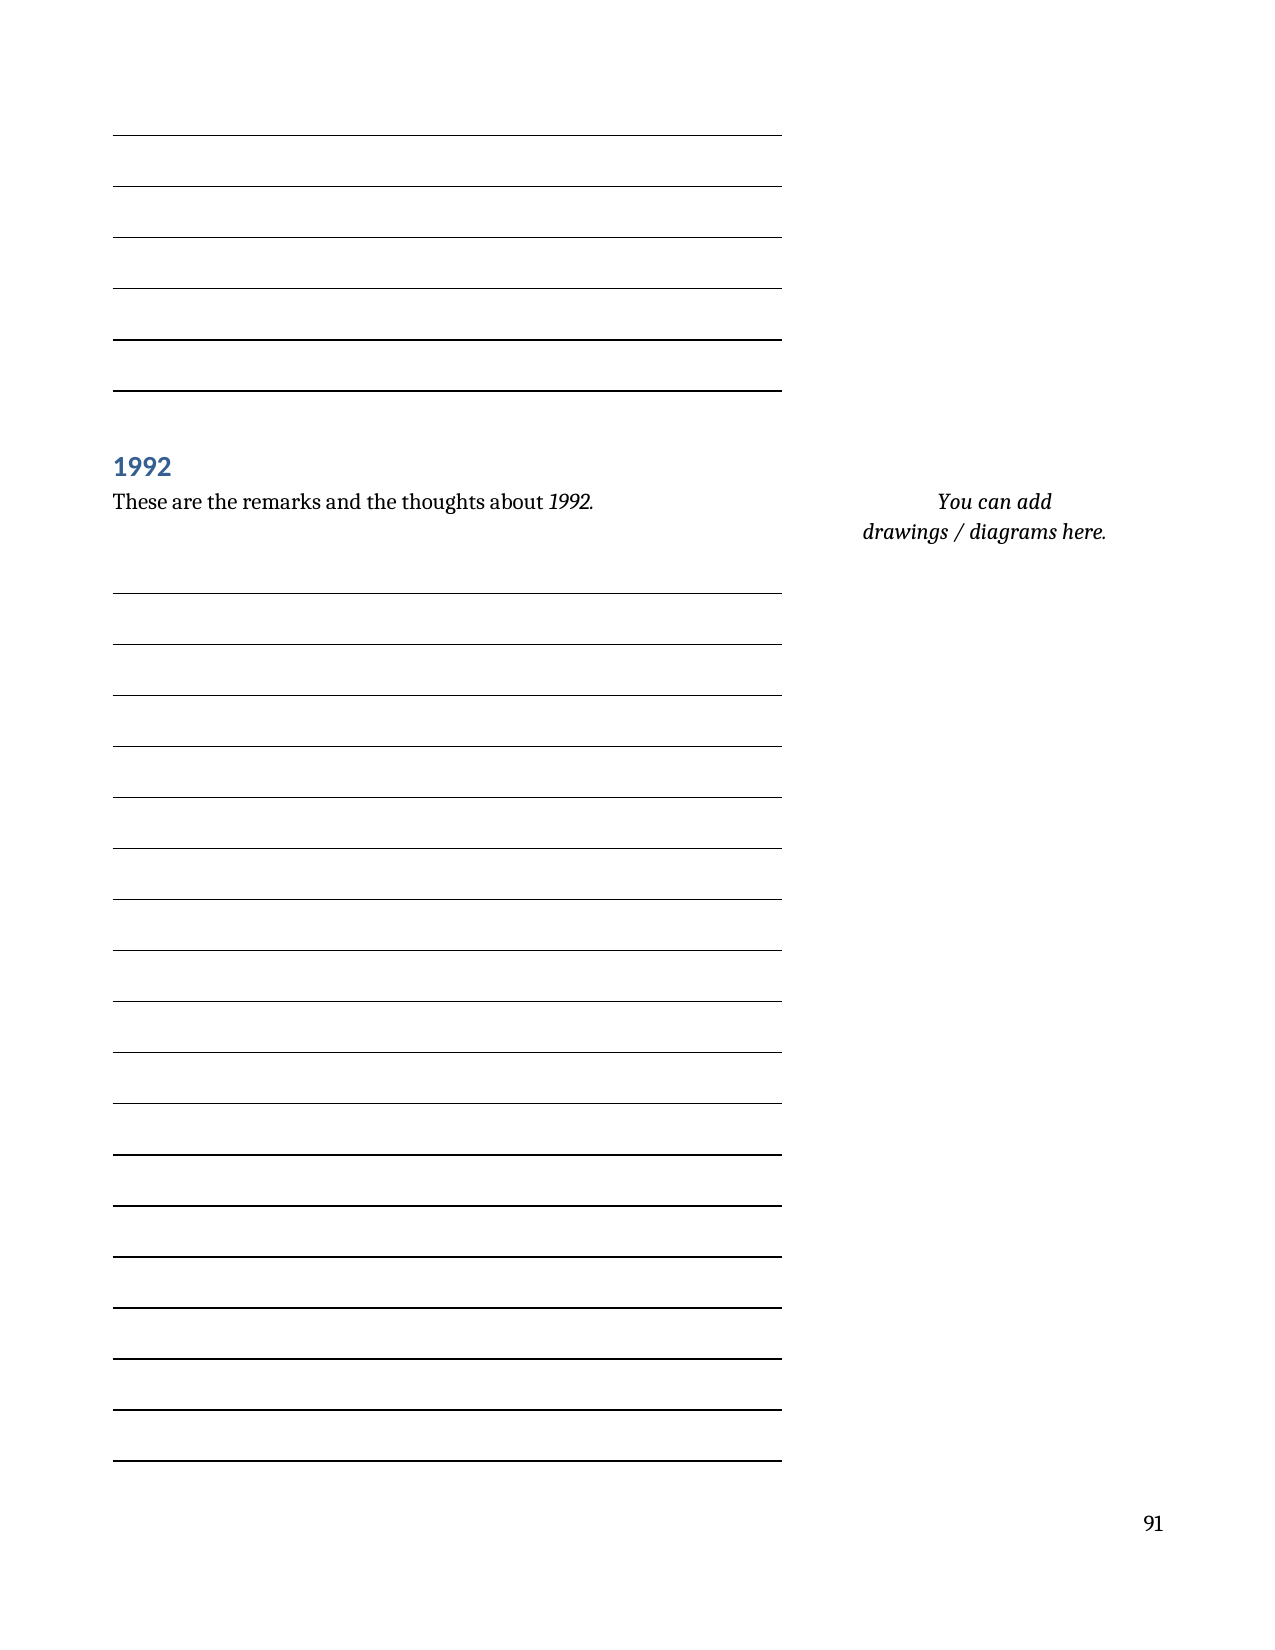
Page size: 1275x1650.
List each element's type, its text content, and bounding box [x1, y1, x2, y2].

subtitle 1992 [112, 448, 1162, 483]
text These are the remarks and the thoughts about 1992. You can add drawings / diagrams here. [112, 489, 1162, 545]
